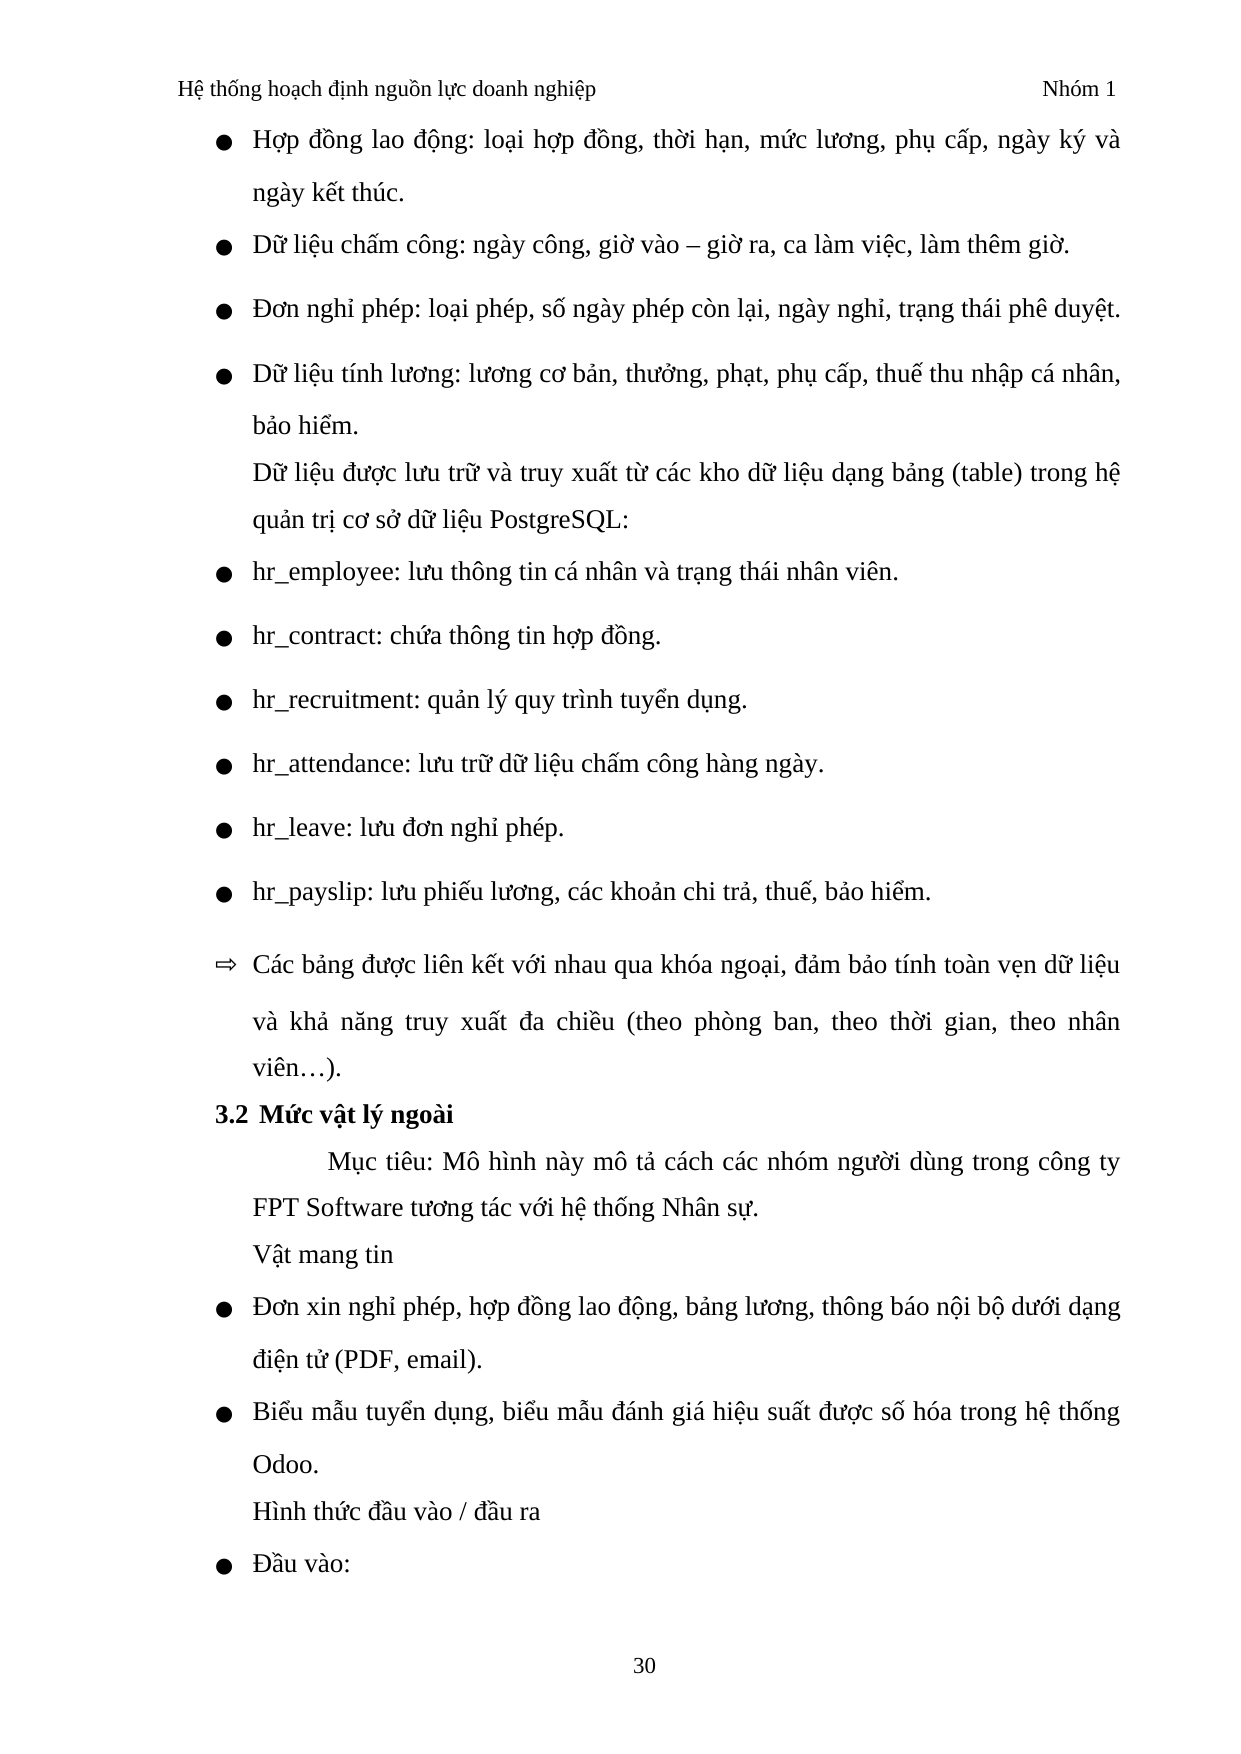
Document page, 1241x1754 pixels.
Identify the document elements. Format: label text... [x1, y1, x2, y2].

list hr_employee: lưu thông tin cá nhân và trạng thái nhân viên. [215, 549, 1122, 592]
list hr_recruitment: quản lý quy trình tuyển dụng. [215, 677, 1122, 720]
list Biểu mẫu tuyển dụng, biểu mẫu đánh giá hiệu suất được số hóa trong hệ thống Odoo. [215, 1390, 1122, 1479]
list Dữ liệu tính lương: lương cơ bản, thưởng, phạt, phụ cấp, thuế thu nhập cá nhân, bảo hiểm. [215, 351, 1122, 441]
text Vật mang tin [252, 1238, 1122, 1269]
list Đơn xin nghỉ phép, hợp đồng lao động, bảng lương, thông báo nội bộ dưới dạng điện tử (PDF, email). [215, 1285, 1122, 1374]
list hr_contract: chứa thông tin hợp đồng. [215, 613, 1122, 656]
list Đầu vào: [215, 1541, 1122, 1584]
list Các bảng được liên kết với nhau qua khóa ngoại, đảm bảo tính toàn vẹn dữ liệu và khả năng truy xuất đa chiều (theo phòng ban, theo thời gian, theo nhân viên…). [215, 934, 1122, 1083]
list Hợp đồng lao động: loại hợp đồng, thời hạn, mức lương, phụ cấp, ngày ký và ngày kết thúc. [215, 118, 1122, 207]
list hr_attendance: lưu trữ dữ liệu chấm công hàng ngày. [215, 742, 1122, 784]
list hr_payslip: lưu phiếu lương, các khoản chi trả, thuế, bảo hiểm. [215, 870, 1122, 912]
text Mục tiêu: Mô hình này mô tả cách các nhóm người dùng trong công ty FPT Software tương tác với hệ thống Nhân sự. [252, 1145, 1122, 1223]
list Mức vật lý ngoài [215, 1098, 1122, 1129]
list Dữ liệu chấm công: ngày công, giờ vào – giờ ra, ca làm việc, làm thêm giờ. [215, 223, 1122, 266]
text Dữ liệu được lưu trữ và truy xuất từ các kho dữ liệu dạng bảng (table) trong hệ quản trị cơ sở dữ liệu PostgreSQL: [252, 456, 1122, 534]
text Hình thức đầu vào / đầu ra [252, 1494, 1122, 1526]
list Đơn nghỉ phép: loại phép, số ngày phép còn lại, ngày nghỉ, trạng thái phê duyệt. [215, 287, 1122, 330]
list hr_leave: lưu đơn nghỉ phép. [215, 806, 1122, 848]
